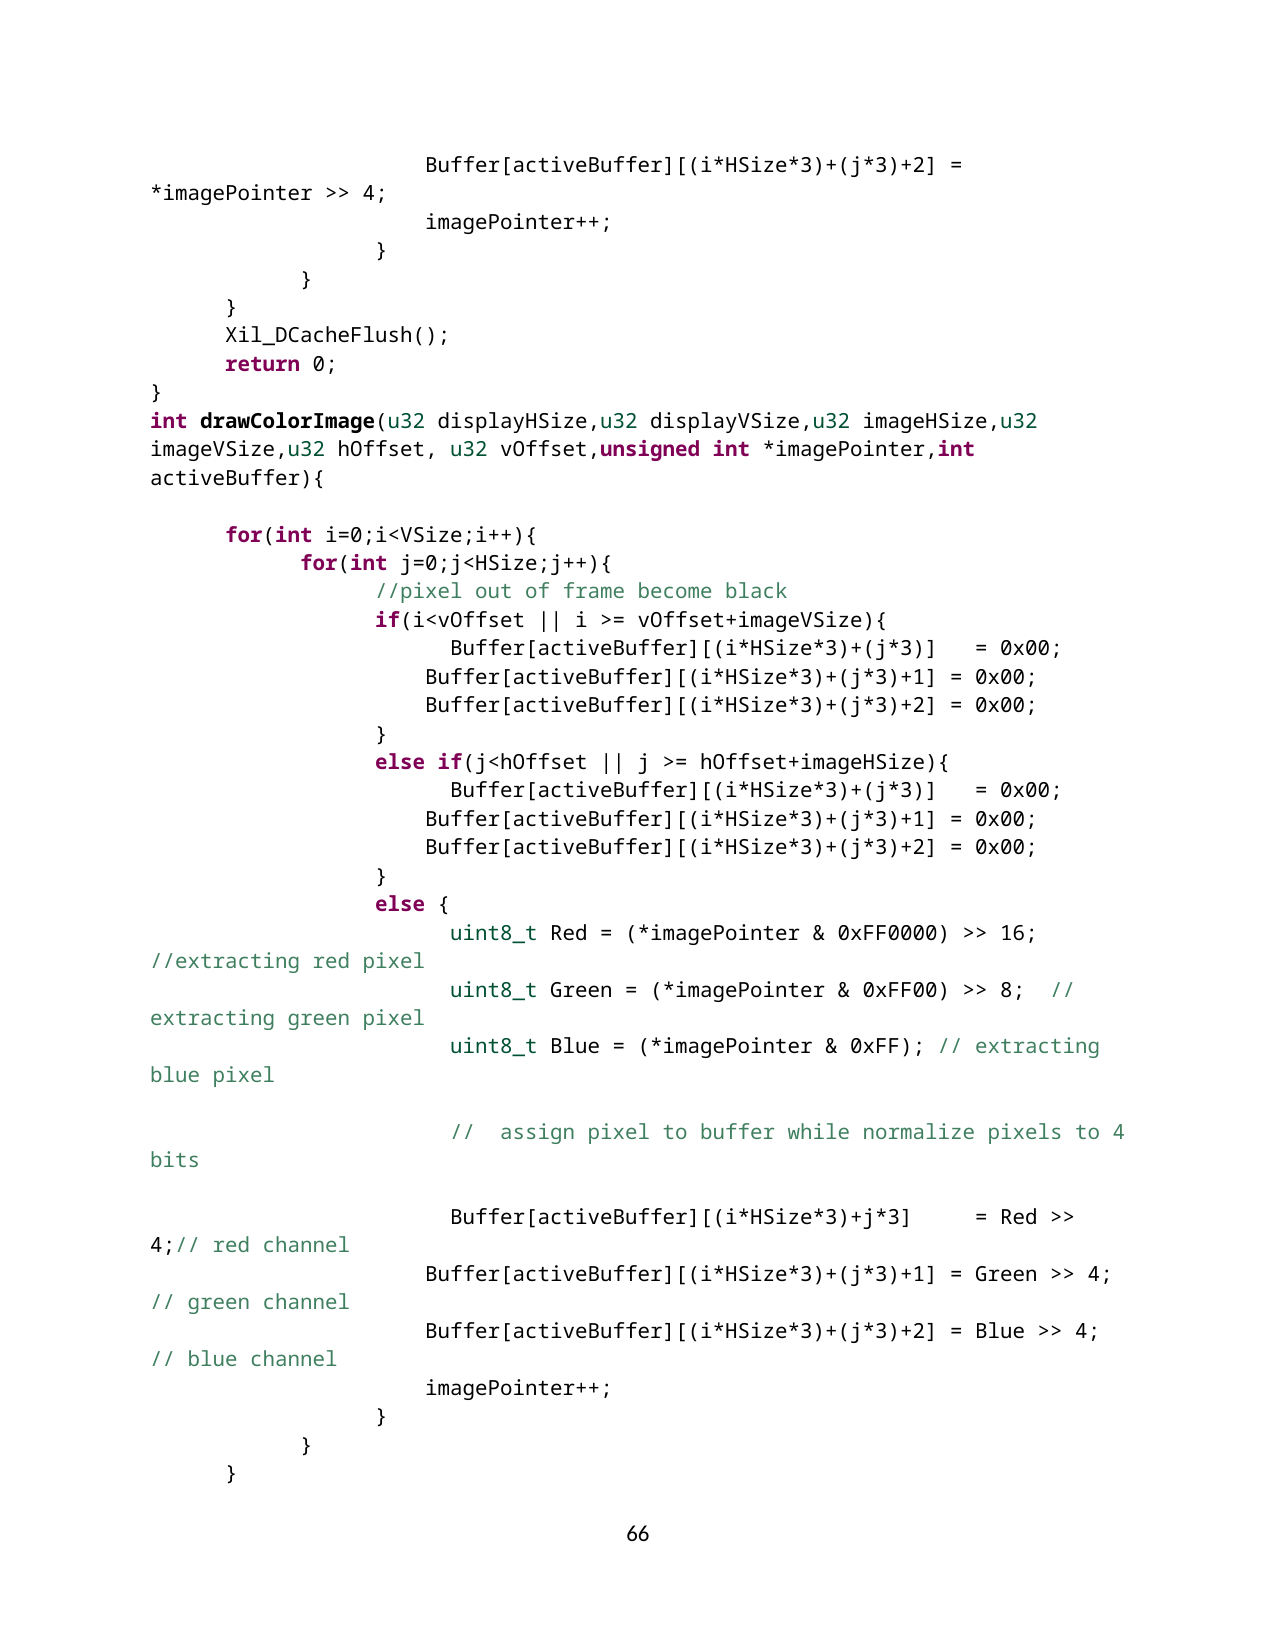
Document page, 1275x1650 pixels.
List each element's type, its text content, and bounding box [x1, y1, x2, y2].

text return 0; [150, 349, 1125, 377]
text // assign pixel to buffer while normalize pixels to 4 bits [150, 1117, 1125, 1174]
text if(i<vOffset || i >= vOffset+imageVSize){ [150, 605, 1125, 633]
text else if(j<hOffset || j >= hOffset+imageHSize){ [150, 747, 1125, 776]
text Buffer[activeBuffer][(i*HSize*3)+(j*3)+2] = *imagePointer >> 4; [150, 150, 1125, 207]
text Xil_DCacheFlush(); [150, 321, 1125, 349]
text Buffer[activeBuffer][(i*HSize*3)+(j*3)] = 0x00; [150, 633, 1125, 662]
text uint8_t Red = (*imagePointer & 0xFF0000) >> 16; //extracting red pixel [150, 918, 1125, 975]
text Buffer[activeBuffer][(i*HSize*3)+(j*3)] = 0x00; [150, 776, 1125, 804]
text uint8_t Blue = (*imagePointer & 0xFF); // extracting blue pixel [150, 1032, 1125, 1088]
text } [150, 292, 1125, 321]
text Buffer[activeBuffer][(i*HSize*3)+(j*3)+2] = Blue >> 4; // blue channel [150, 1316, 1125, 1373]
text int drawColorImage(u32 displayHSize,u32 displayVSize,u32 imageHSize,u32 imageVSize,u32 hOffset, u32 vOffset,unsigned int *imagePointer,int activeBuffer){ [150, 406, 1125, 491]
text uint8_t Green = (*imagePointer & 0xFF00) >> 8; // extracting green pixel [150, 975, 1125, 1032]
text Buffer[activeBuffer][(i*HSize*3)+j*3] = Red >> 4;// red channel [150, 1202, 1125, 1259]
text //pixel out of frame become black [150, 577, 1125, 605]
text } [150, 1458, 1125, 1487]
text } [150, 235, 1125, 264]
text } [150, 861, 1125, 889]
text imagePointer++; [150, 1373, 1125, 1401]
text Buffer[activeBuffer][(i*HSize*3)+(j*3)+1] = 0x00; [150, 804, 1125, 832]
text } [150, 1401, 1125, 1430]
text imagePointer++; [150, 207, 1125, 235]
text } [150, 1430, 1125, 1458]
text Buffer[activeBuffer][(i*HSize*3)+(j*3)+2] = 0x00; [150, 832, 1125, 861]
text for(int j=0;j<HSize;j++){ [150, 548, 1125, 577]
text } [150, 264, 1125, 292]
text else { [150, 889, 1125, 918]
text } [150, 719, 1125, 747]
text Buffer[activeBuffer][(i*HSize*3)+(j*3)+1] = Green >> 4; // green channel [150, 1259, 1125, 1316]
text for(int i=0;i<VSize;i++){ [150, 520, 1125, 548]
text } [150, 377, 1125, 406]
text Buffer[activeBuffer][(i*HSize*3)+(j*3)+2] = 0x00; [150, 690, 1125, 719]
text Buffer[activeBuffer][(i*HSize*3)+(j*3)+1] = 0x00; [150, 662, 1125, 690]
